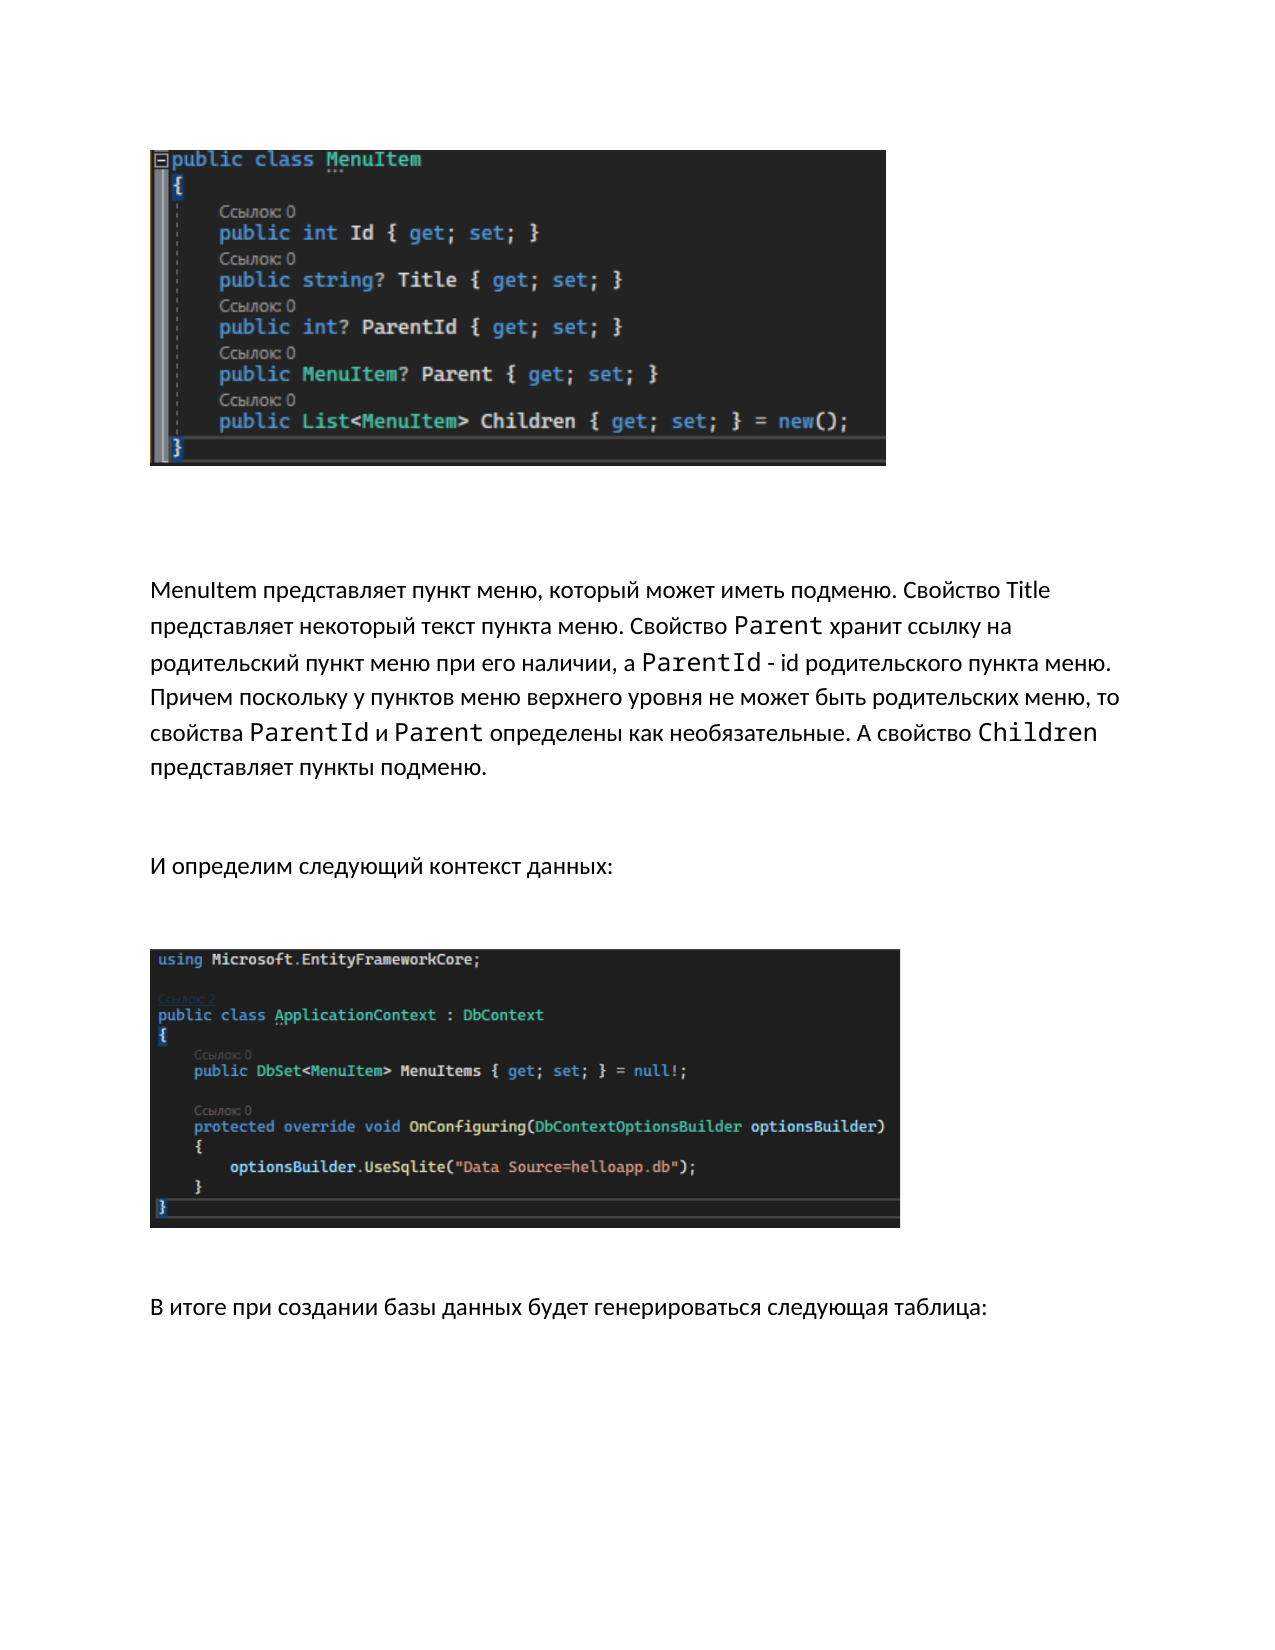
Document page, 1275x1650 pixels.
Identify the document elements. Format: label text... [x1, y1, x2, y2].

picture [150, 949, 901, 1228]
text MenuItem представляет пункт меню, который может иметь подменю. Свойство Title представляет некоторый текст пункта меню. Свойство Parent хранит ссылку на родительский пункт меню при его наличии, а ParentId - id родительского пункта меню. Причем поскольку у пунктов меню верхнего уровня не может быть родительских меню, то свойства ParentId и Parent определены как необязательные. А свойство Children представляет пункты подменю. [150, 574, 1125, 781]
text И определим следующий контекст данных: [150, 850, 1125, 880]
picture [150, 150, 886, 466]
text В итоге при создании базы данных будет генерироваться следующая таблица: [150, 1291, 1125, 1322]
